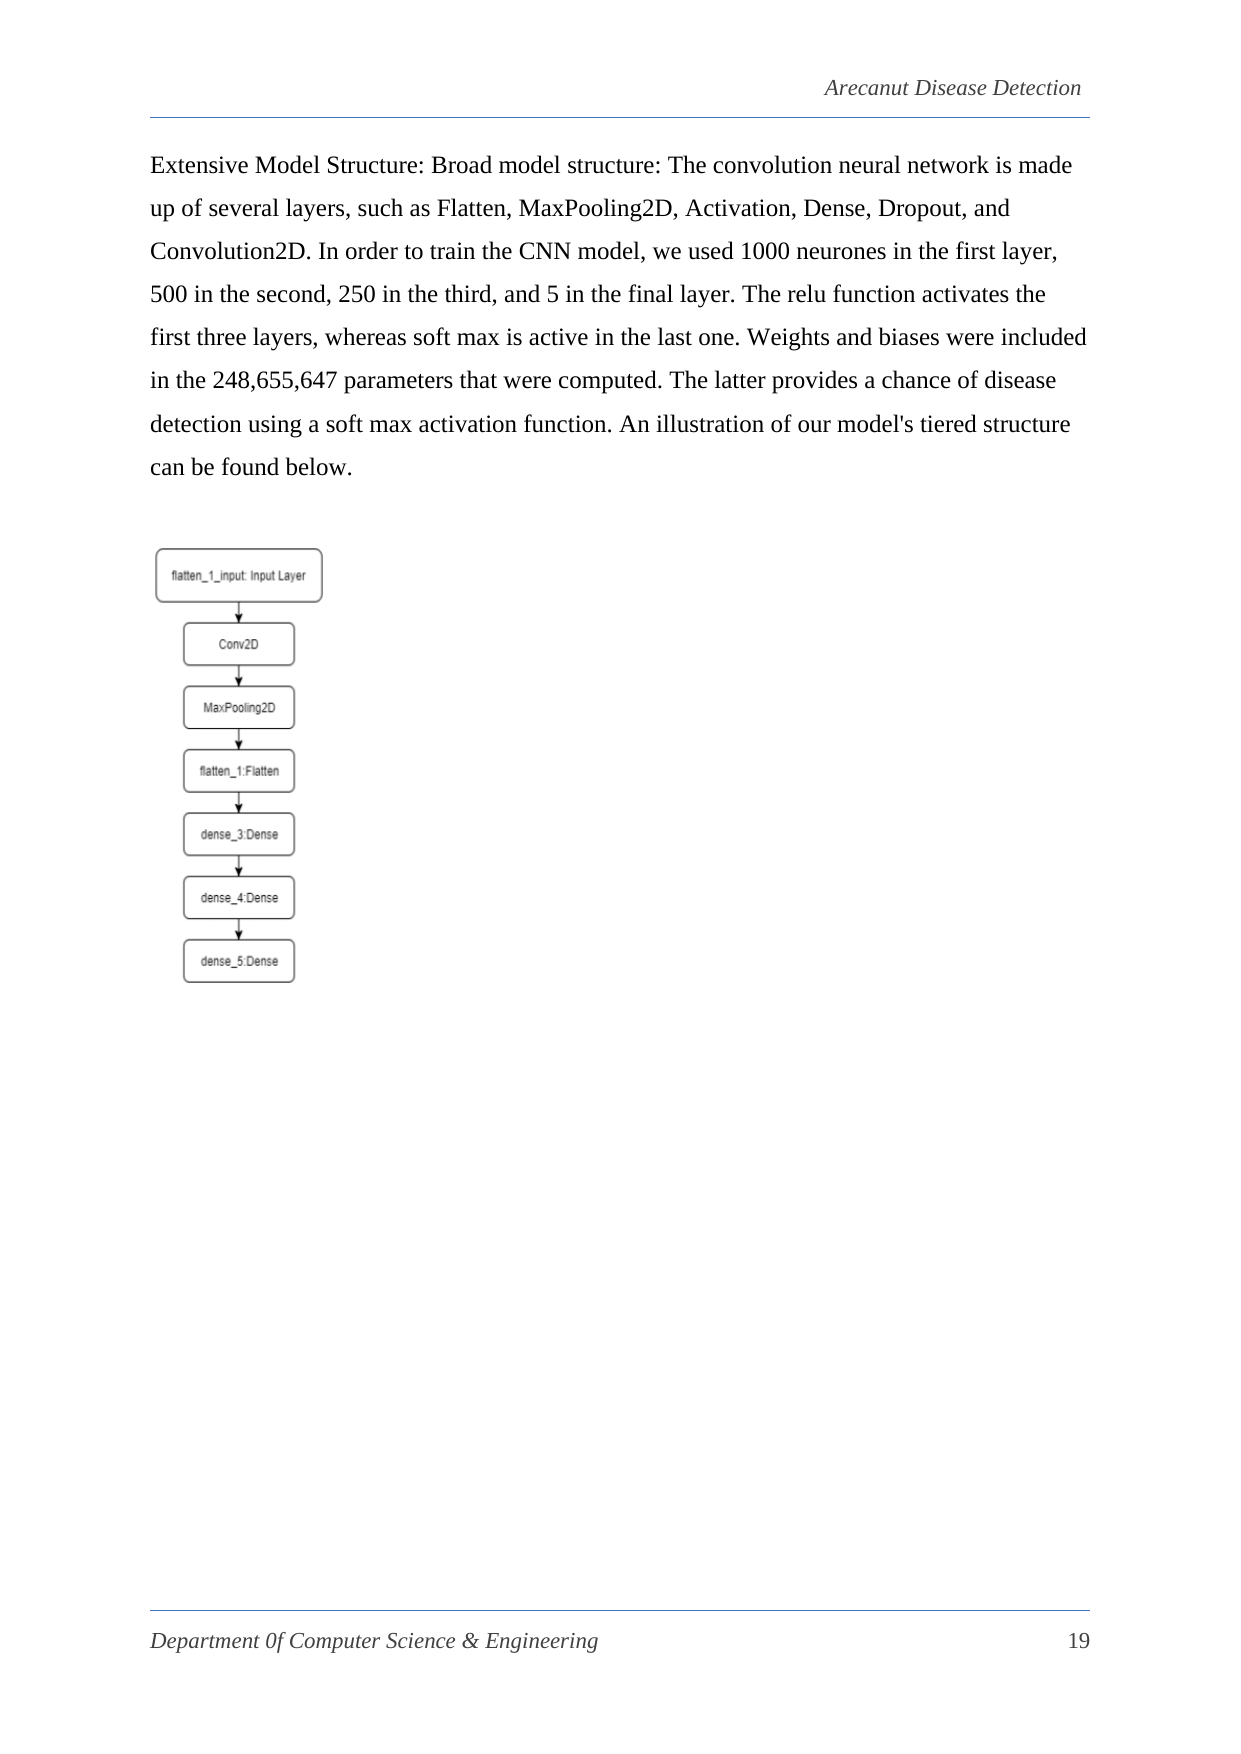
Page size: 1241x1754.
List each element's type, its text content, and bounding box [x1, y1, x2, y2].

picture [150, 538, 327, 990]
text Extensive Model Structure: Broad model structure: The convolution neural network is made up of several layers, such as Flatten, MaxPooling2D, Activation, Dense, Dropout, and Convolution2D. In order to train the CNN model, we used 1000 neurones in the first layer, 500 in the second, 250 in the third, and 5 in the final layer. The relu function activates the first three layers, whereas soft max is active in the last one. Weights and biases were included in the 248,655,647 parameters that were computed. The latter provides a chance of disease detection using a soft max activation function. An illustration of our model's tiered structure can be found below. [150, 150, 1090, 481]
